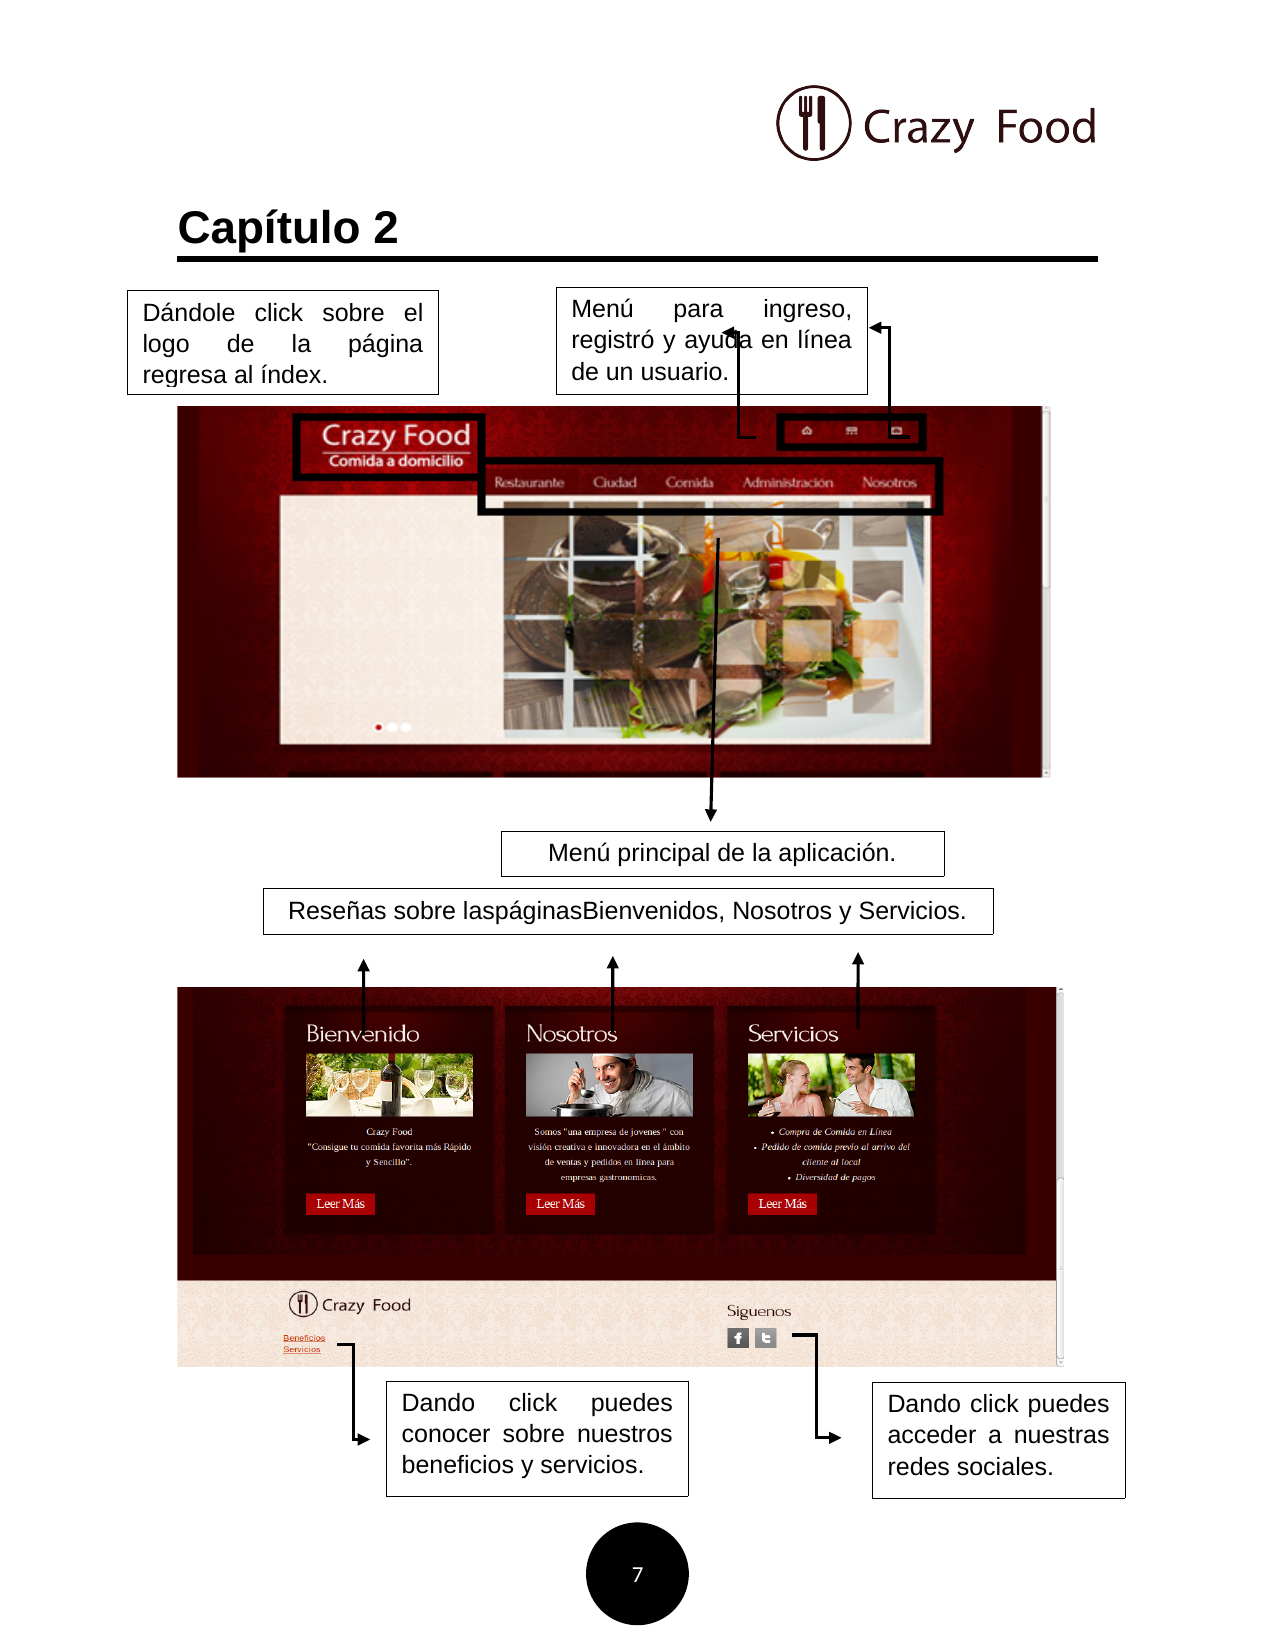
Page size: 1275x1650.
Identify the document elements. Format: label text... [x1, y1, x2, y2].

picture [761, 73, 1098, 173]
picture [177, 406, 1051, 820]
subtitle Capítulo 2 [177, 201, 1098, 256]
picture [177, 987, 1064, 1367]
